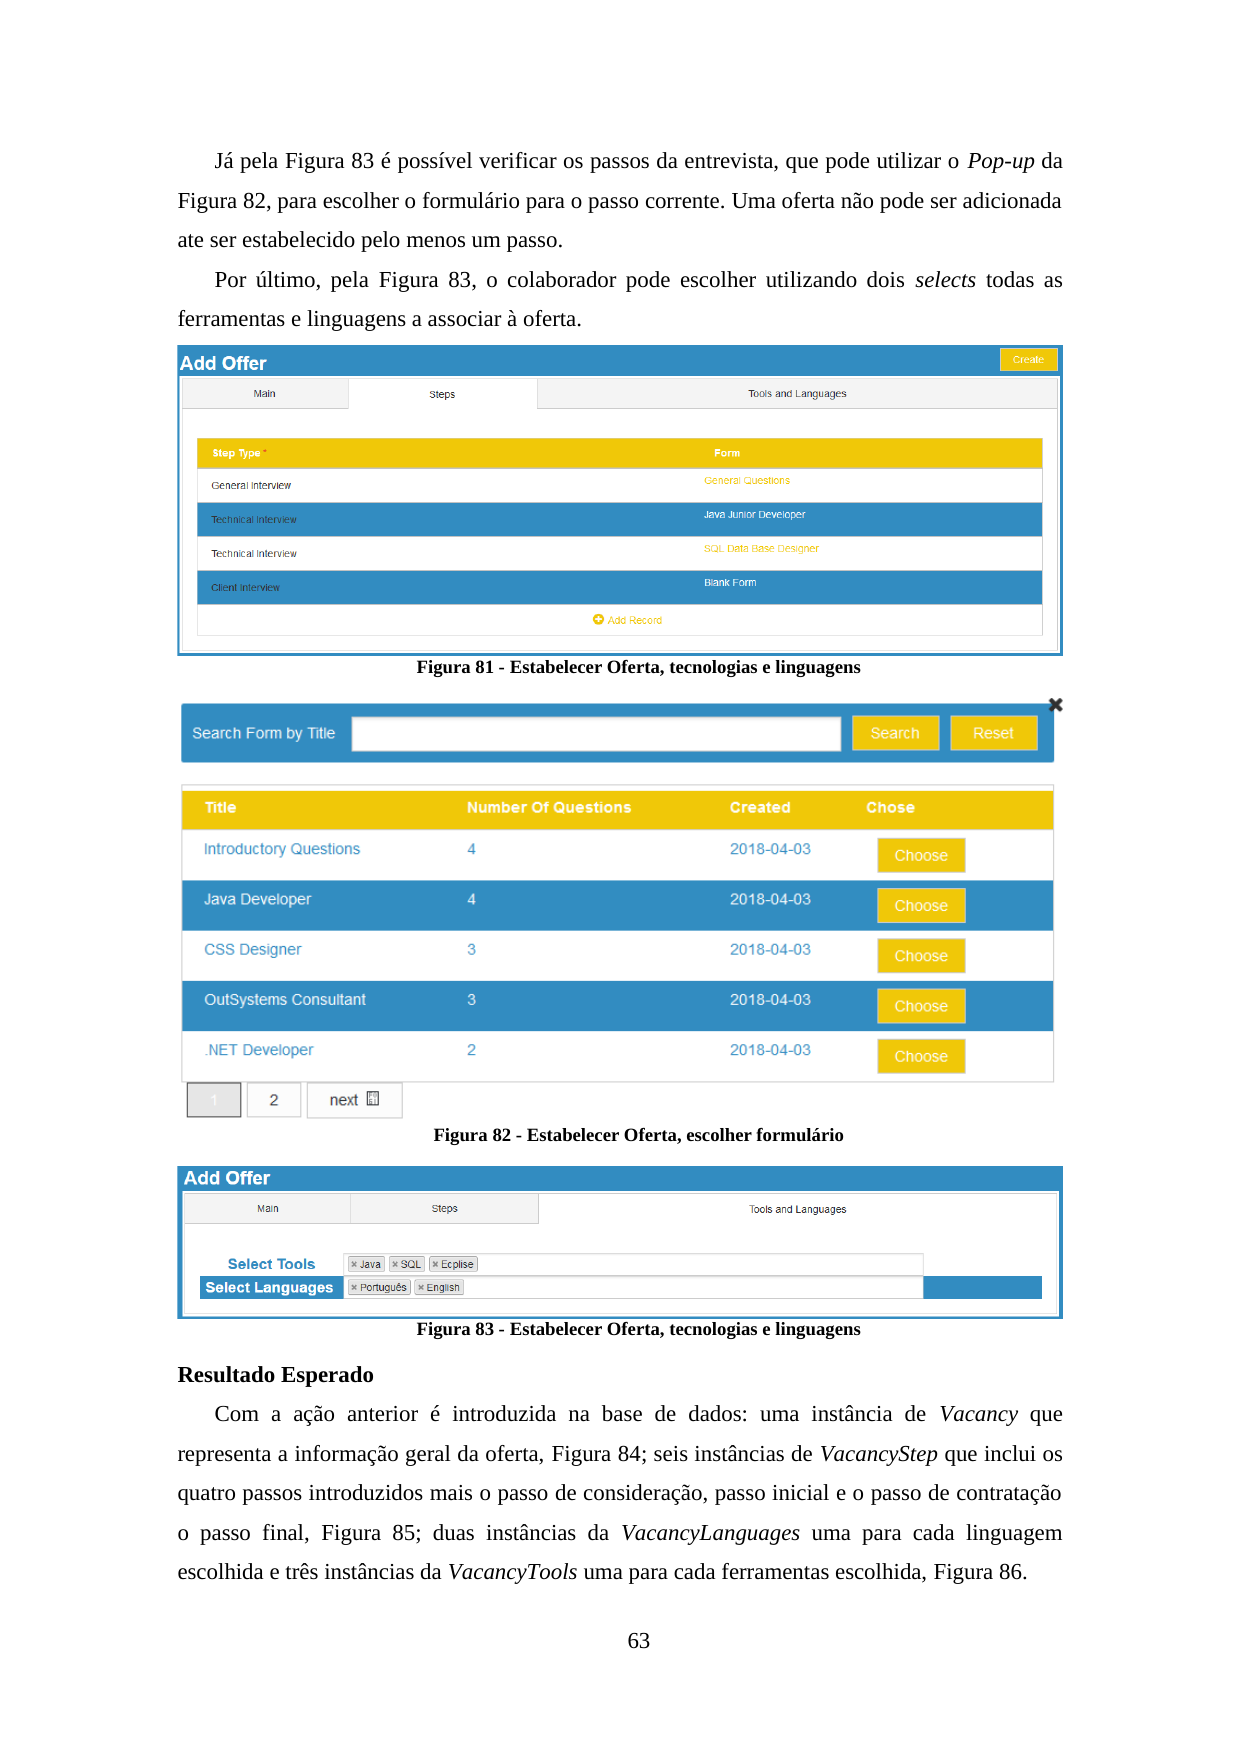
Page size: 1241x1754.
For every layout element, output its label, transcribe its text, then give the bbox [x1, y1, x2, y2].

text Figura 83 - Estabelecer Oferta, tecnologias e linguagens [177, 1319, 1063, 1340]
text Por último, pela Figura 82, o colaborador pode escolher utilizando dois selects todas as ferramentas e linguagens a associar à oferta. [177, 266, 1063, 332]
text Figura 82 - Estabelecer Oferta, escolher formulário [177, 1124, 1063, 1145]
picture [177, 697, 1063, 1124]
picture [177, 1166, 1063, 1319]
text Já pela Figura 82 é possível verificar os passos da entrevista, que pode utilizar o Pop-up da Figura 81, para escolher o formulário para o passo corrente. Uma oferta não pode ser adicionada ate ser estabelecido pelo menos um passo. [177, 148, 1063, 253]
text Com a ação anterior é introduzida na base de dados: uma instância de Vacancy que representa a informação geral da oferta, Figura 83; seis instâncias de VacancyStep que inclui os quatro passos introduzidos mais o passo de consideração, passo inicial e o passo de contratação o passo final, Figura 84; duas instâncias da VacancyLanguages uma para cada linguagem escolhida e três instâncias da VacancyTools uma para cada ferramentas escolhida, Figura 85. [177, 1400, 1063, 1584]
text Figura 81 - Estabelecer Oferta, tecnologias e linguagens [177, 656, 1063, 677]
picture [177, 345, 1063, 656]
text Resultado Esperado [177, 1361, 1063, 1387]
